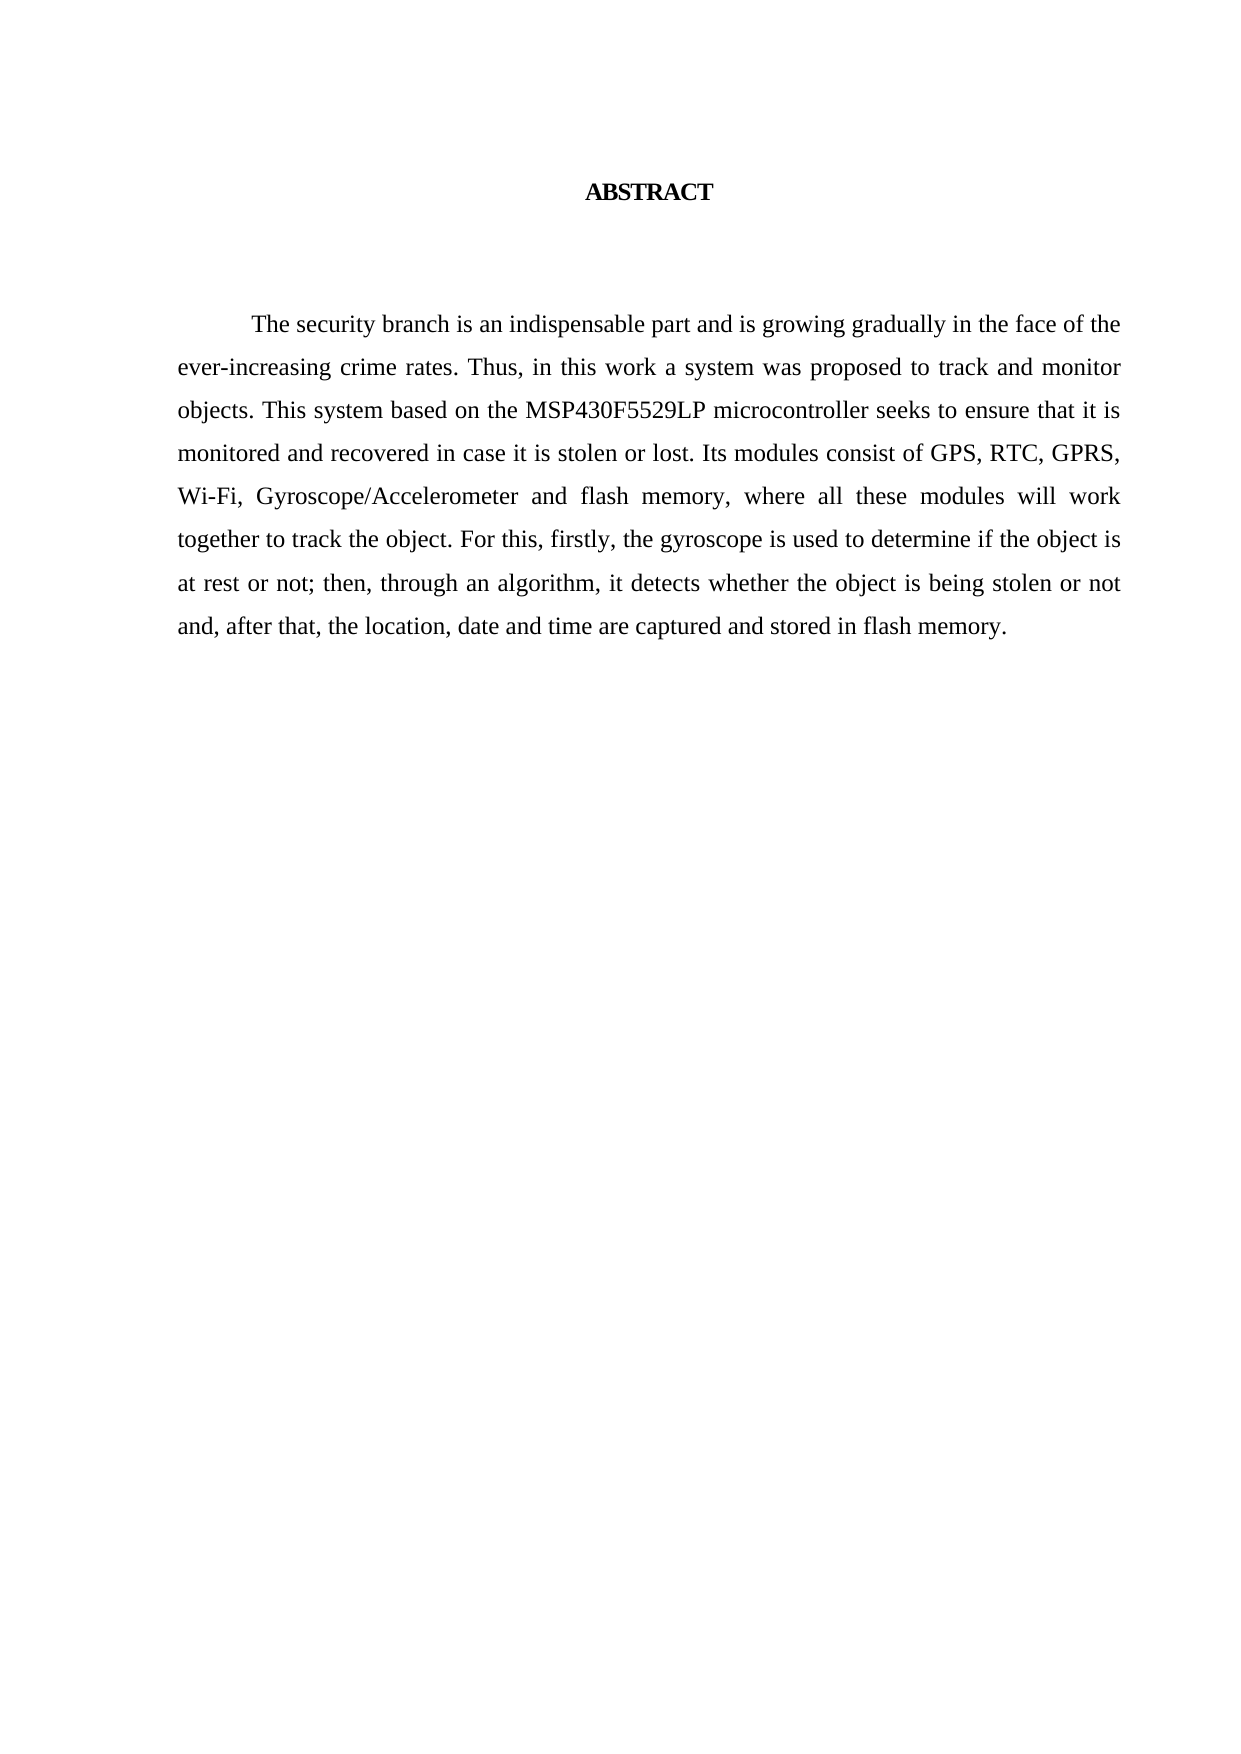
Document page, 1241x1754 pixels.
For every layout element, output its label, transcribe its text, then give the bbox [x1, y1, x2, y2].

title Abstract [177, 177, 1122, 206]
text The security branch is an indispensable part and is growing gradually in the face of the ever-increasing crime rates. Thus, in this work a system was proposed to track and monitor objects. This system based on the MSP430F5529LP microcontroller seeks to ensure that it is monitored and recovered in case it is stolen or lost. Its modules consist of GPS, RTC, GPRS, Wi-Fi, Gyroscope/Accelerometer and flash memory, where all these modules will work together to track the object. For this, firstly, the gyroscope is used to determine if the object is at rest or not; then, through an algorithm, it detects whether the object is being stolen or not and, after that, the location, date and time are captured and stored in flash memory. [177, 309, 1122, 639]
